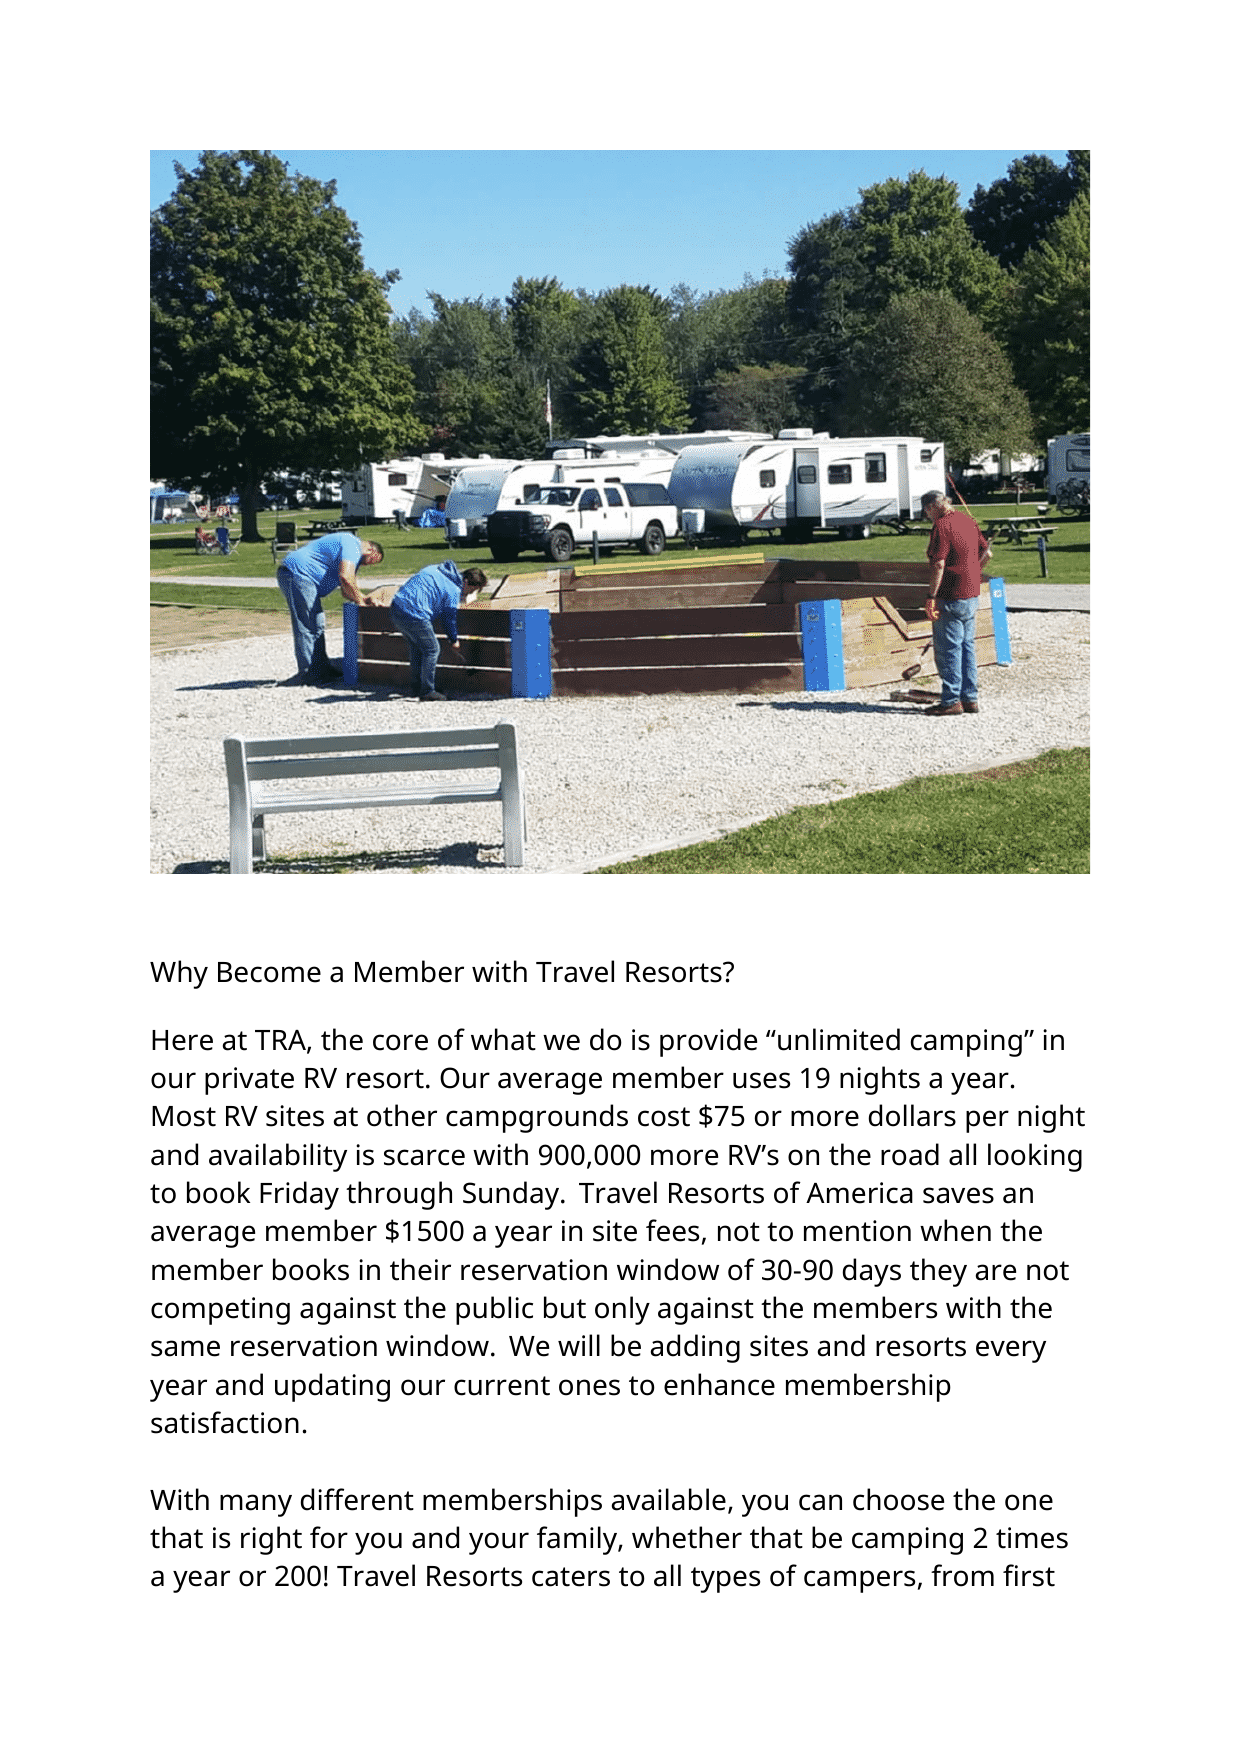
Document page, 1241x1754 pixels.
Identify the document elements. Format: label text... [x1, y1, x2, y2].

picture [150, 150, 1091, 874]
text Why Become a Member with Travel Resorts? [150, 953, 1090, 991]
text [150, 1020, 1090, 1595]
